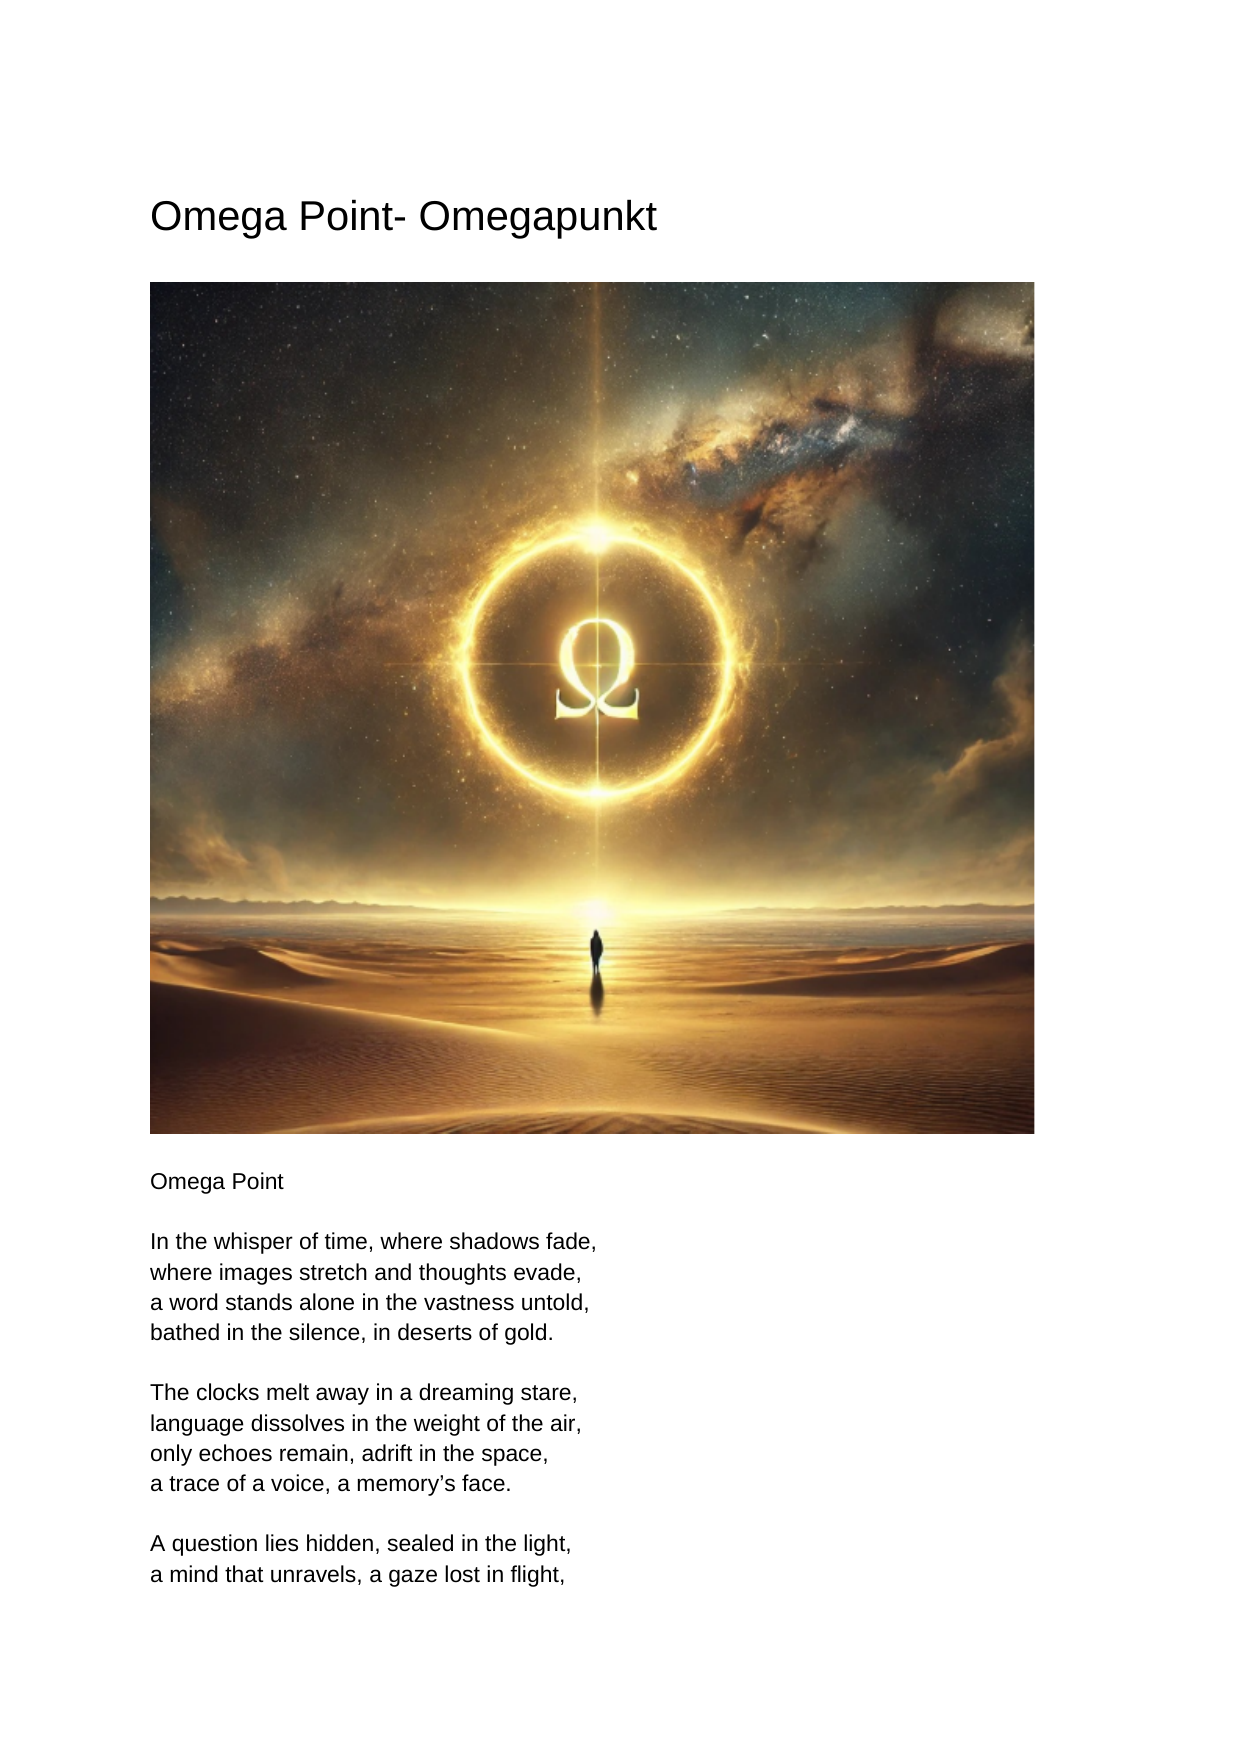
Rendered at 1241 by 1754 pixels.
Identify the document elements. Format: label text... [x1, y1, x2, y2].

text only echoes remain, adrift in the space, [150, 1440, 1090, 1466]
text A question lies hidden, sealed in the light, [150, 1530, 1090, 1557]
subtitle Omega Point- Omegapunkt [150, 192, 1090, 239]
text In the whisper of time, where shadows fade, [150, 1228, 1090, 1255]
text The clocks melt away in a dreaming stare, [150, 1379, 1090, 1406]
picture [150, 282, 1035, 1134]
text language dissolves in the weight of the air, [150, 1409, 1090, 1436]
text where images stretch and thoughts evade, [150, 1258, 1090, 1285]
text Omega Point [150, 1168, 1090, 1194]
text a word stands alone in the vastness untold, [150, 1289, 1090, 1315]
text bathed in the silence, in deserts of gold. [150, 1319, 1090, 1345]
text a mind that unravels, a gaze lost in flight, [150, 1561, 1090, 1587]
text a trace of a voice, a memory’s face. [150, 1470, 1090, 1496]
